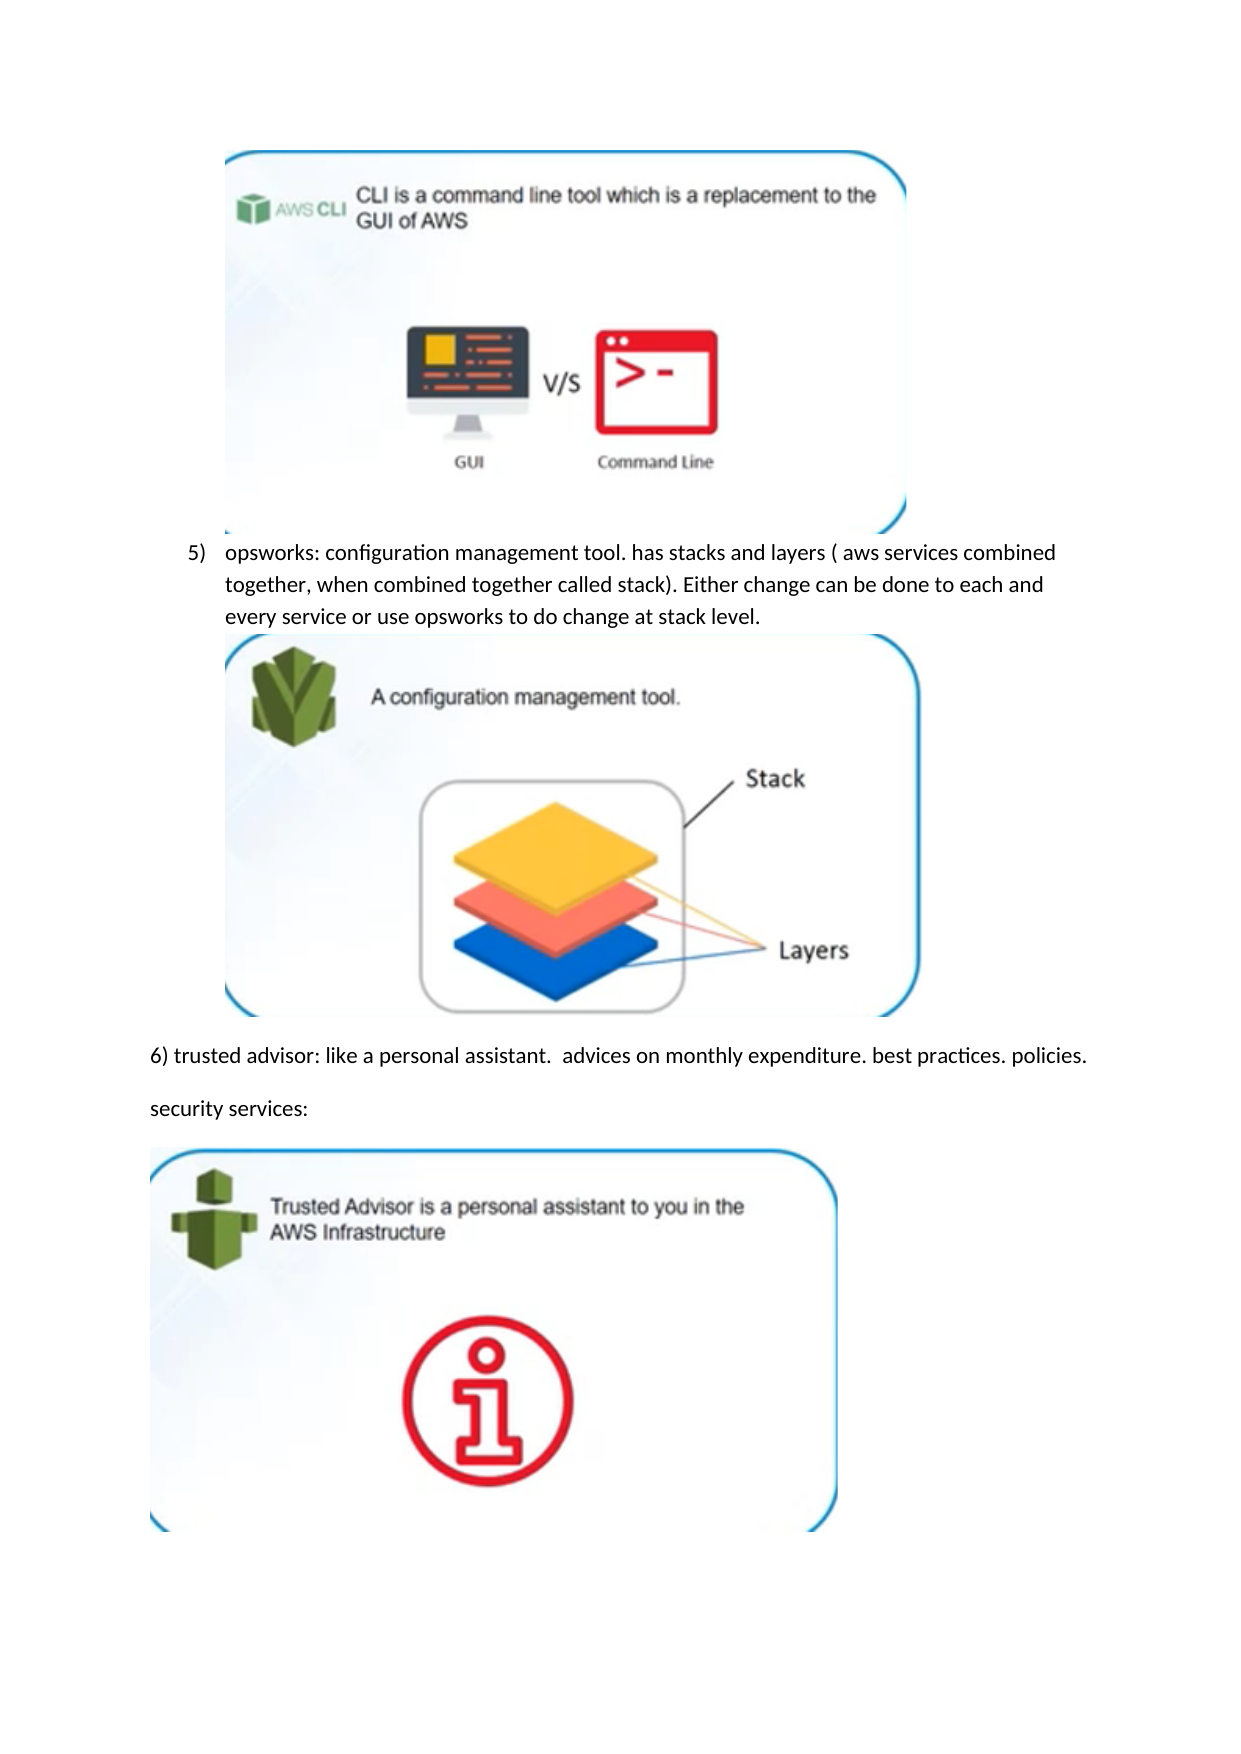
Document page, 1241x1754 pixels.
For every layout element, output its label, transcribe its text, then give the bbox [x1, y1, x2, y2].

picture [150, 1147, 838, 1532]
text security services: [150, 1094, 1090, 1122]
picture [225, 634, 923, 1017]
picture [225, 150, 907, 534]
text 6) trusted advisor: like a personal assistant. advices on monthly expenditure. best practices. policies. [150, 1041, 1090, 1069]
list opsworks: configuration management tool. has stacks and layers ( aws services combined together, when combined together called stack). Either change can be done to each and every service or use opsworks to do change at stack level. [187, 538, 1090, 631]
